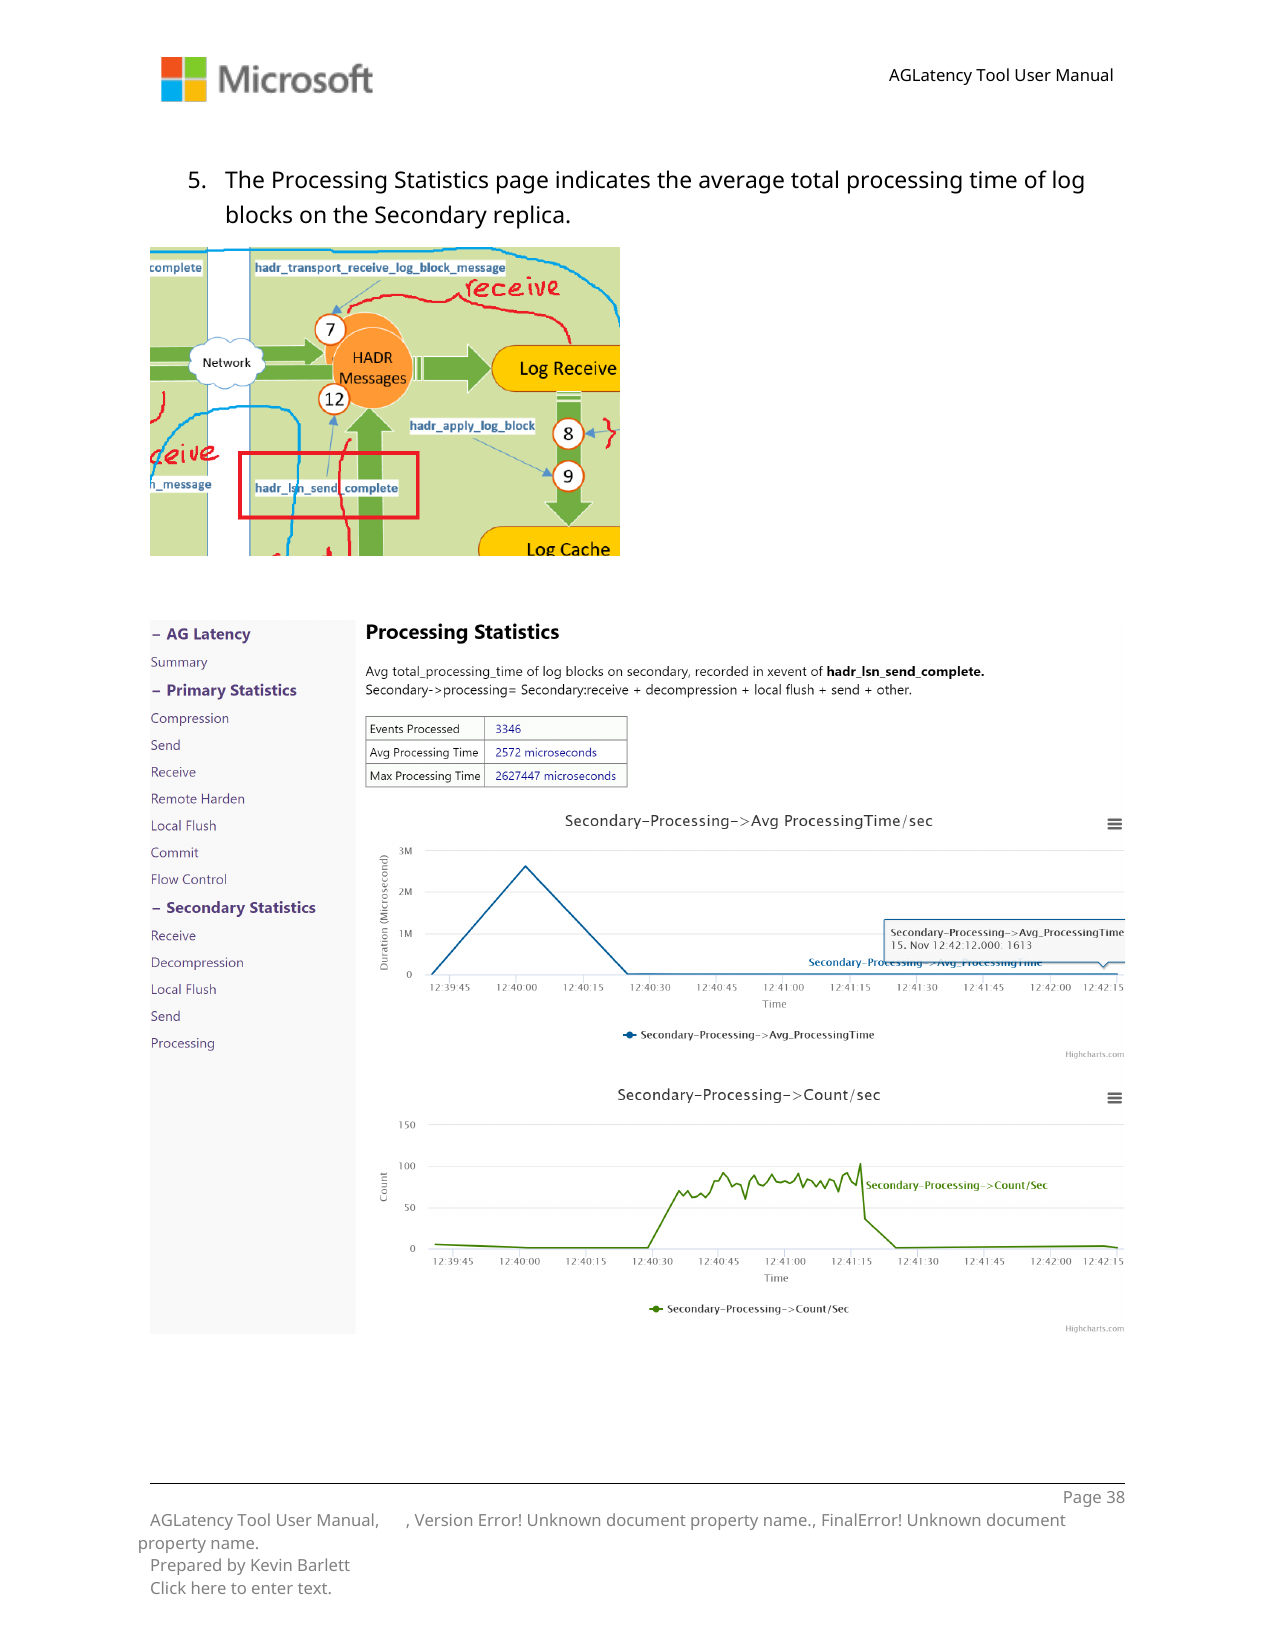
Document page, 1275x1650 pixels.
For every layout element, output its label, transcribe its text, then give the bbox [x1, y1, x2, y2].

picture [150, 620, 1125, 1334]
picture [161, 57, 374, 103]
picture [497, 247, 620, 314]
picture [150, 250, 620, 556]
list The Processing Statistics page indicates the average total processing time of log blocks on the Secondary replica. [187, 163, 1125, 231]
